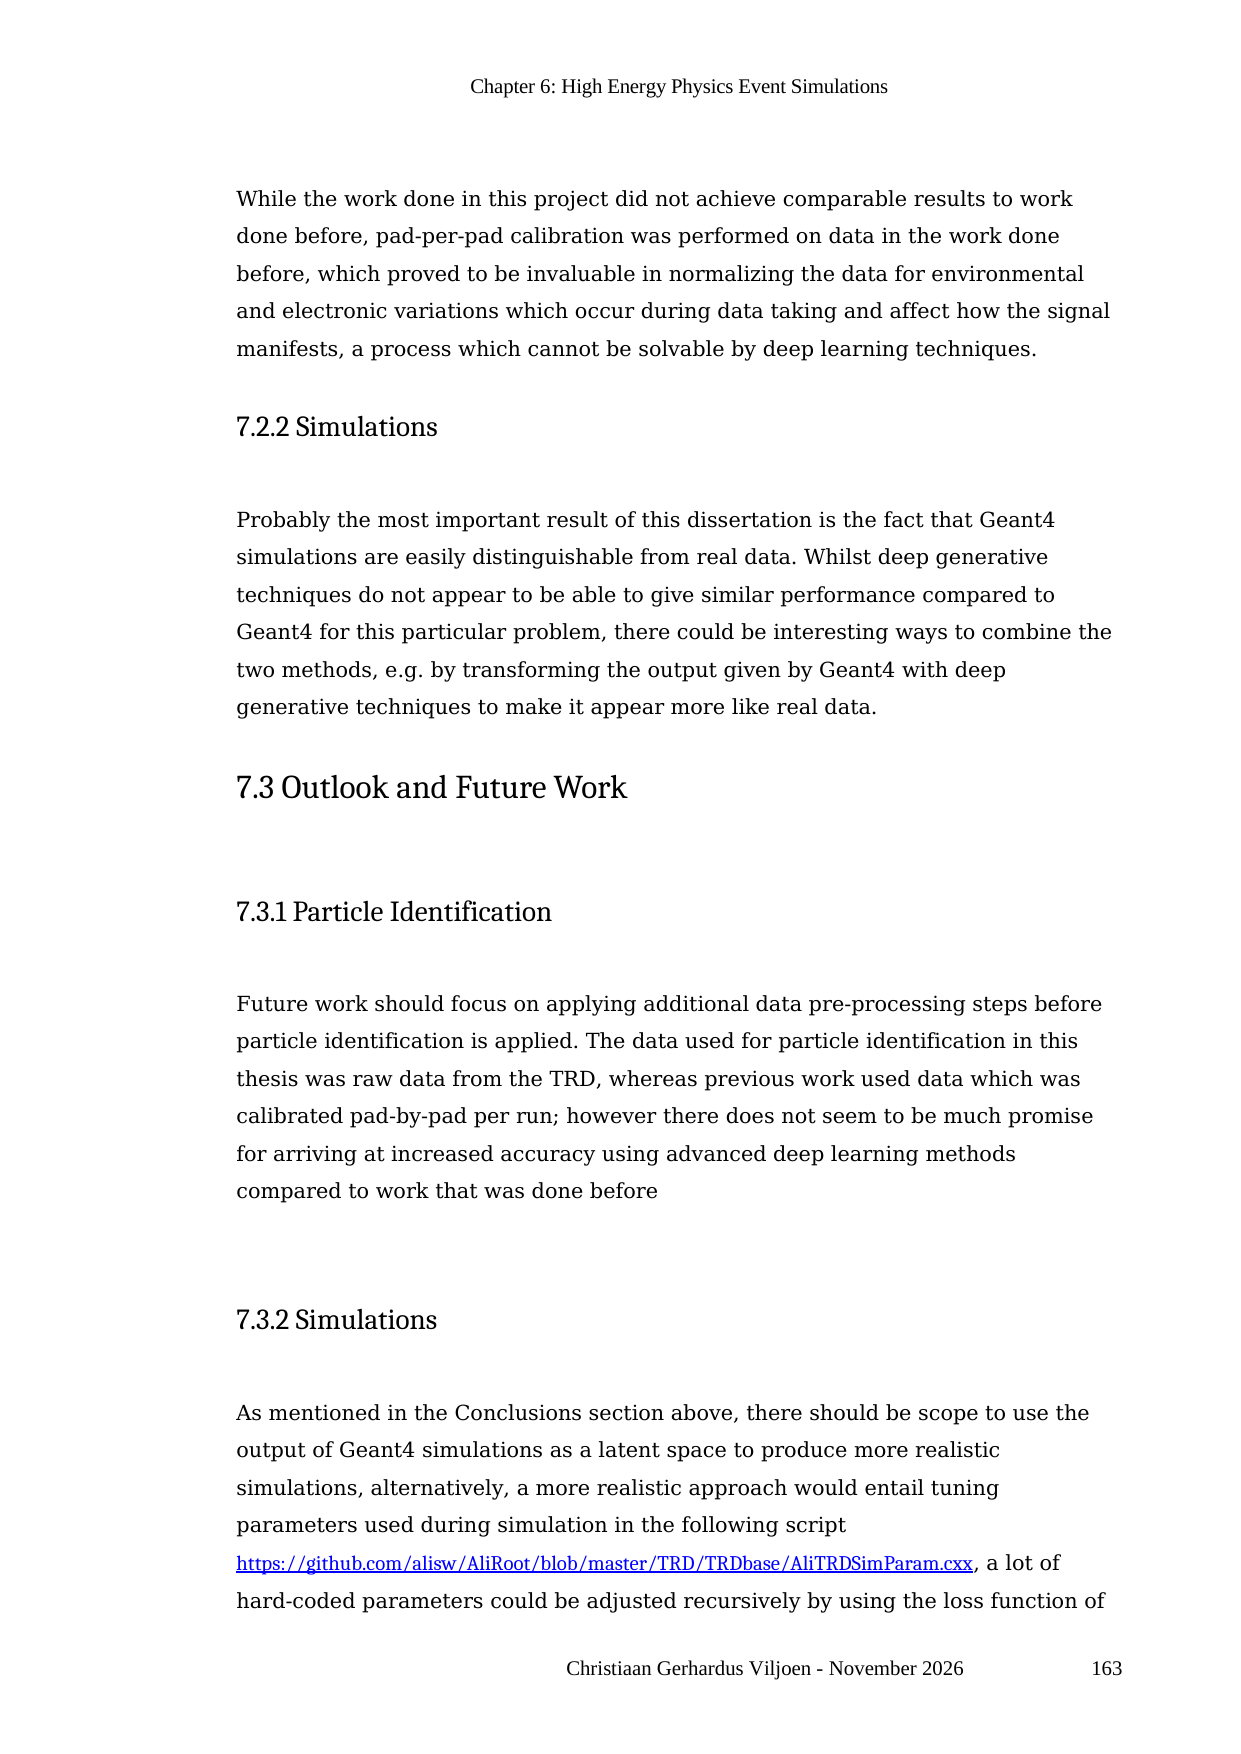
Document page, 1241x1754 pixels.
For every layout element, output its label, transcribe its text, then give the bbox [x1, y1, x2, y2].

subtitle Outlook and Future Work [236, 769, 1122, 807]
text While the work done in this project did not achieve comparable results to work done before, pad-per-pad calibration was performed on data in the work done before, which proved to be invaluable in normalizing the data for environmental and electronic variations which occur during data taking and affect how the signal manifests, a process which cannot be solvable by deep learning techniques. [236, 185, 1122, 360]
subtitle Particle Identification [236, 895, 1122, 928]
subtitle Simulations [236, 410, 1122, 444]
text Future work should focus on applying additional data pre-processing steps before particle identification is applied. The data used for particle identification in this thesis was raw data from the TRD, whereas previous work used data which was calibrated pad-by-pad per run; however there does not seem to be much promise for arriving at increased accuracy using advanced deep learning methods compared to work that was done before [236, 991, 1122, 1203]
text Probably the most important result of this dissertation is the fact that Geant4 simulations are easily distinguishable from real data. Whilst deep generative techniques do not appear to be able to give similar performance compared to Geant4 for this particular problem, there could be interesting ways to combine the two methods, e.g. by transforming the output given by Geant4 with deep generative techniques to make it appear more like real data. [236, 506, 1122, 719]
subtitle Simulations [236, 1303, 1122, 1337]
